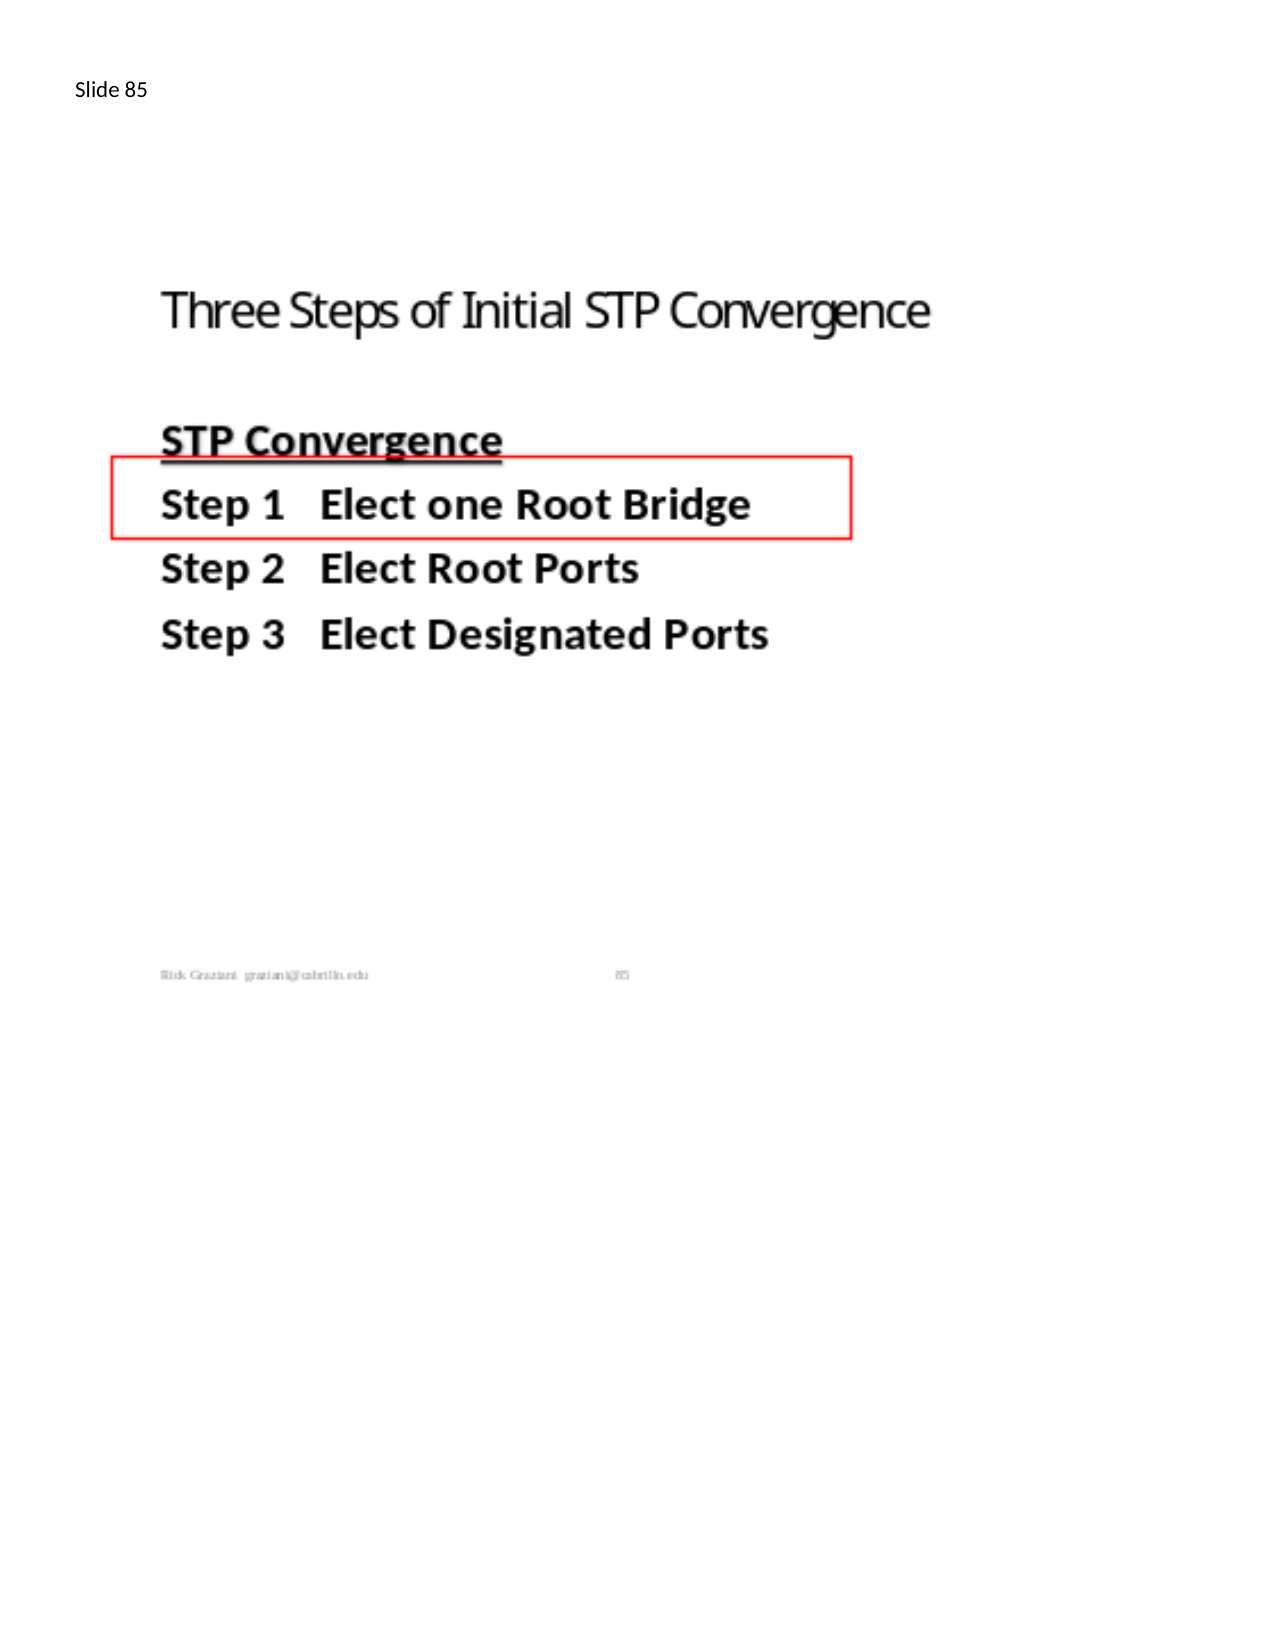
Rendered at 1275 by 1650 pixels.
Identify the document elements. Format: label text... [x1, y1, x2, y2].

text Slide 85 [75, 75, 1200, 103]
